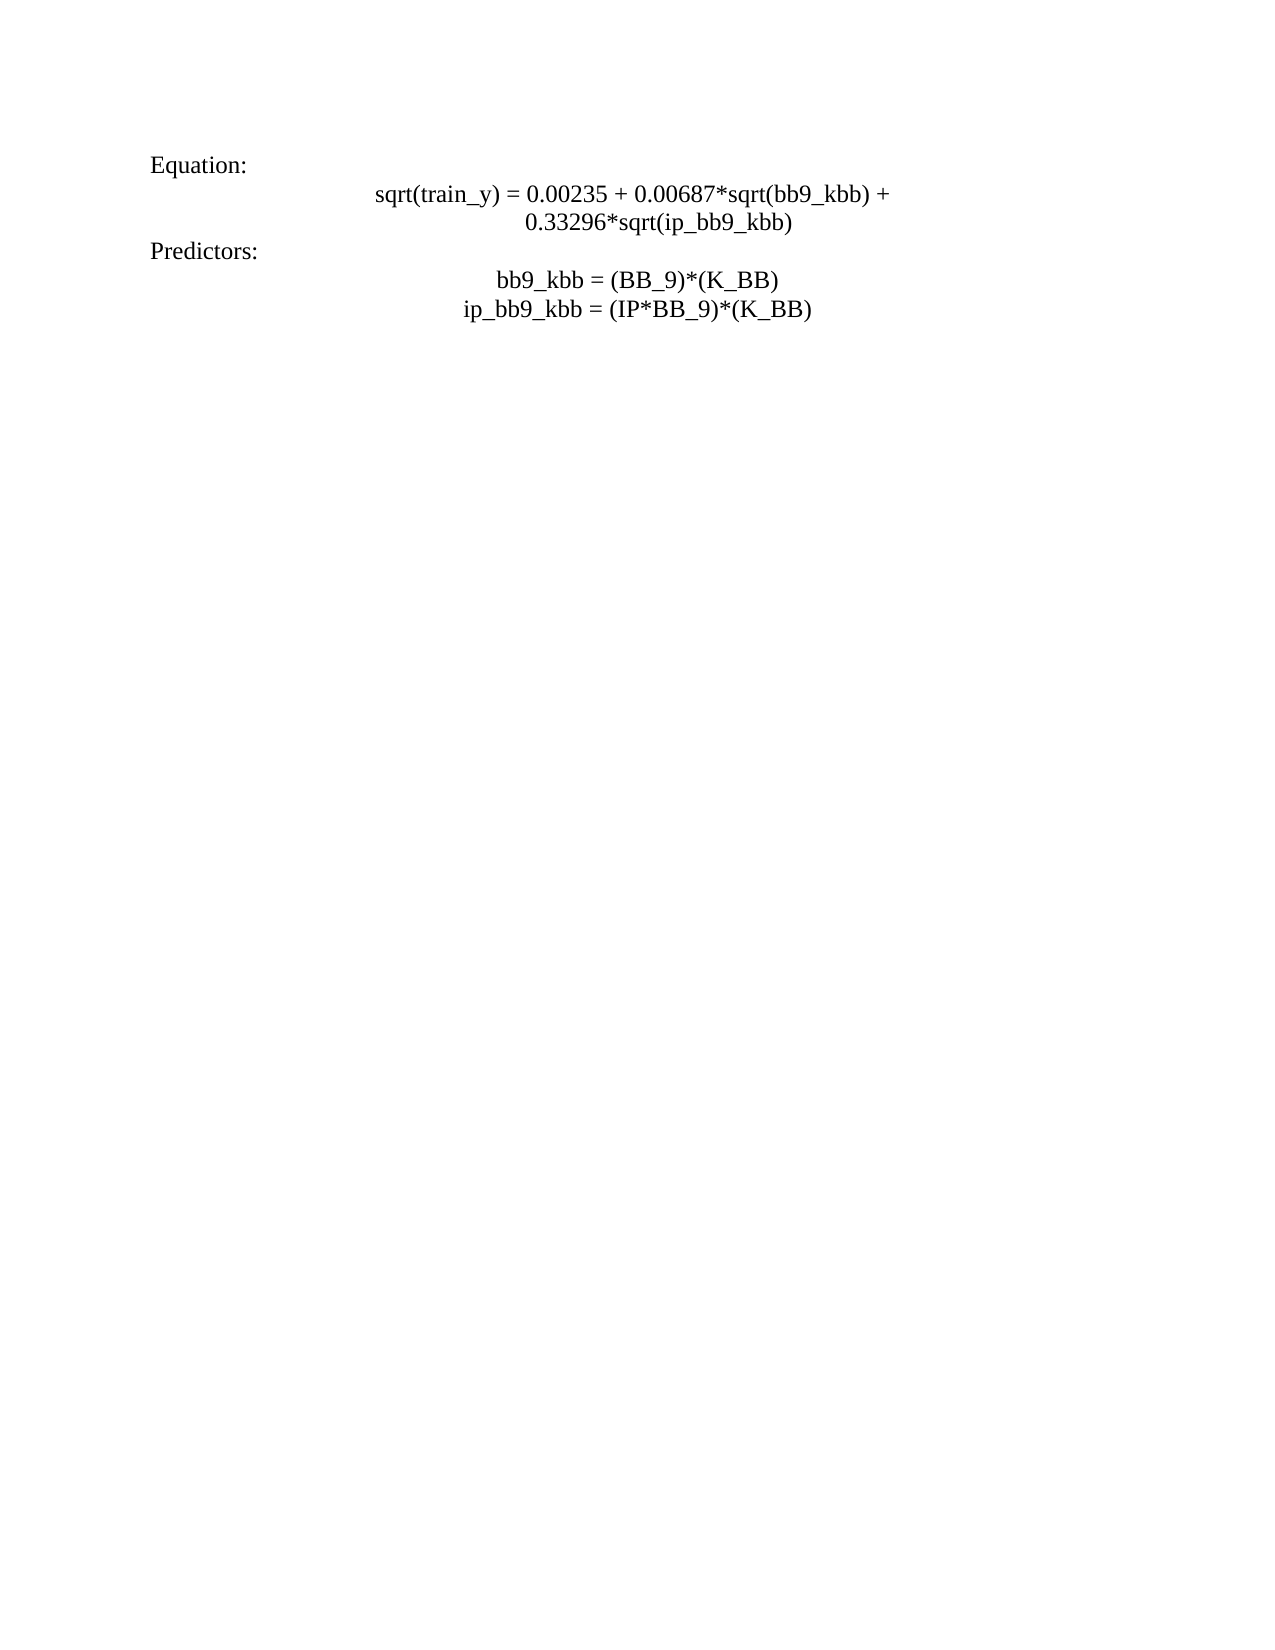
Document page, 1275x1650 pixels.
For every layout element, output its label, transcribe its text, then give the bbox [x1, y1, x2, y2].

text ip_bb9_kbb = (IP*BB_9)*(K_BB) [150, 294, 1125, 322]
text 0.33296*sqrt(ip_bb9_kbb) [450, 207, 1125, 236]
text Equation: [150, 150, 1125, 179]
text Predictors: [150, 236, 1125, 265]
text sqrt(train_y) = 0.00235 + 0.00687*sqrt(bb9_kbb) + [375, 179, 1125, 207]
text bb9_kbb = (BB_9)*(K_BB) [150, 265, 1125, 294]
